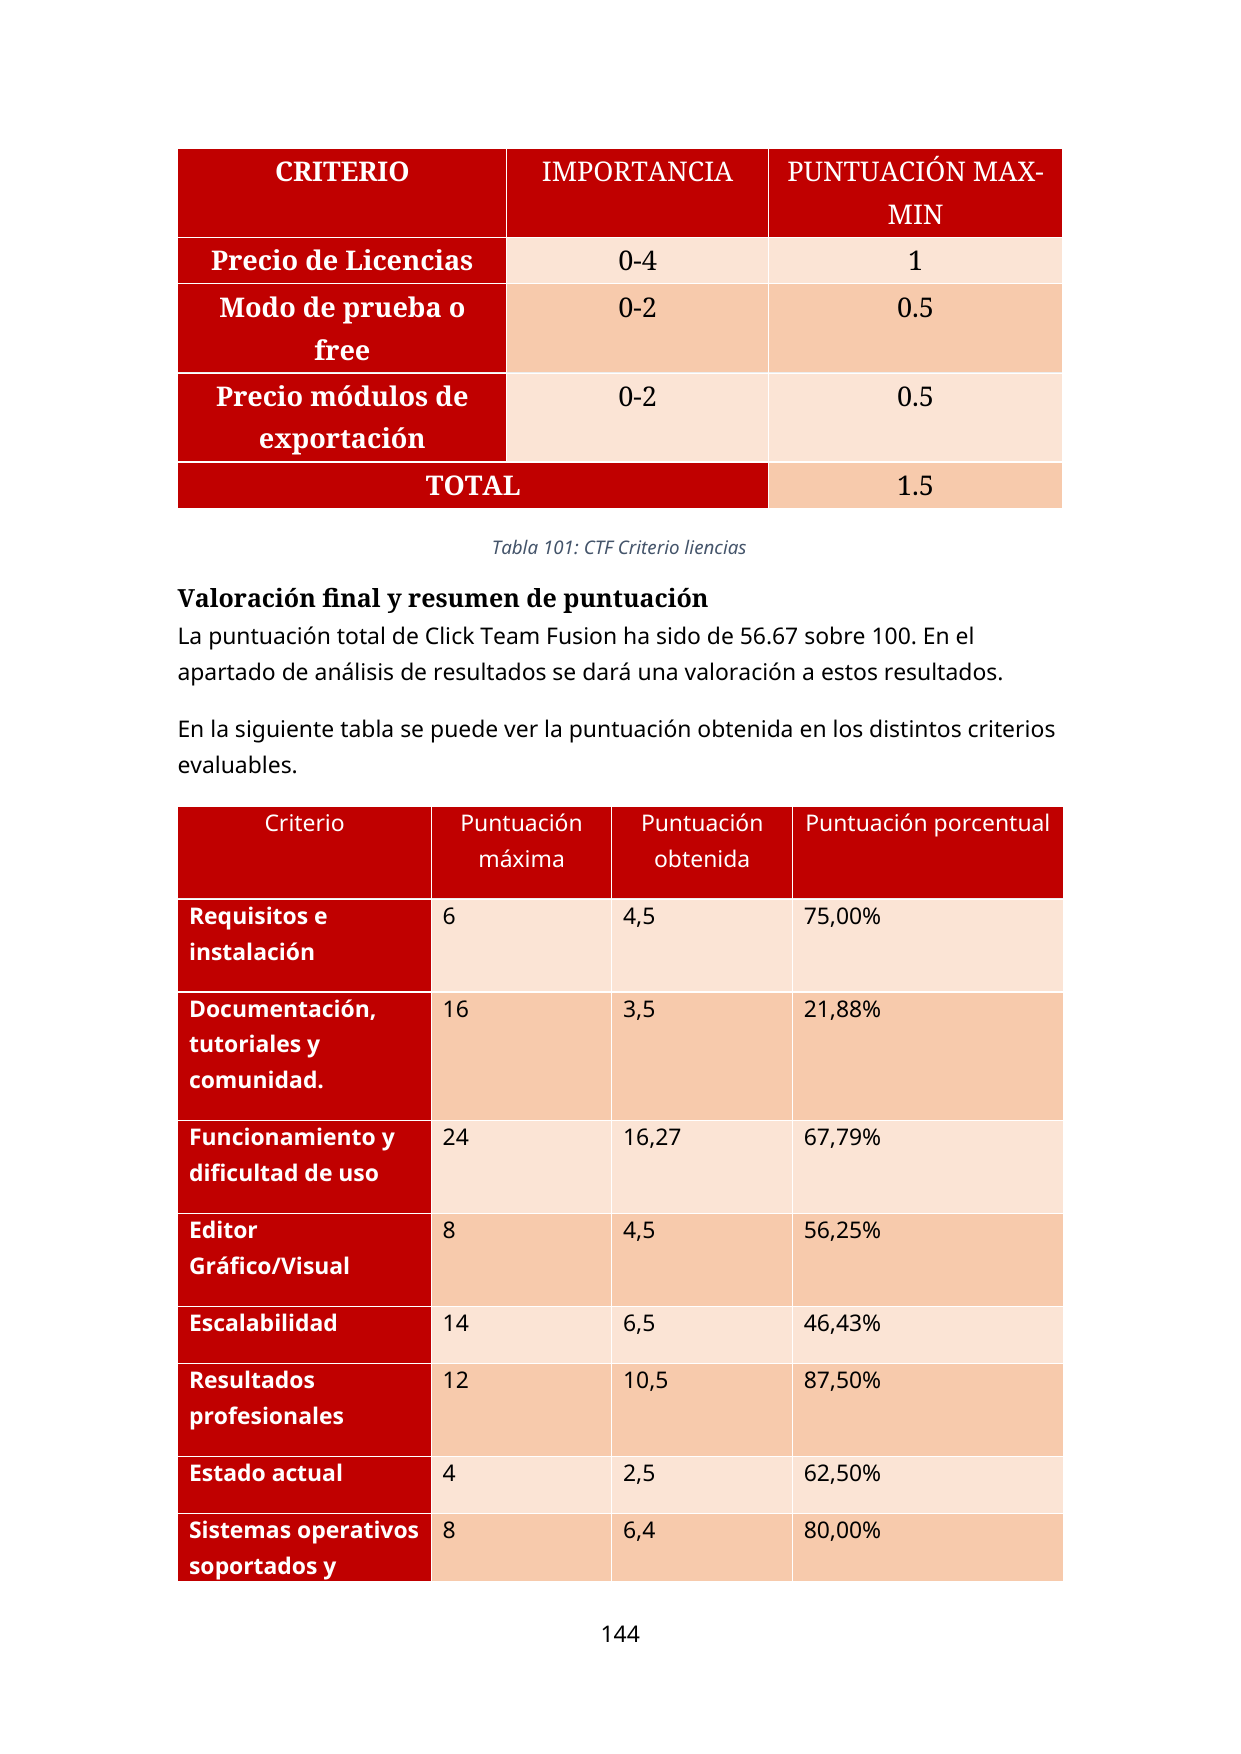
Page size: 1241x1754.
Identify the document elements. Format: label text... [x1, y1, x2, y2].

text En la siguiente tabla se puede ver la puntuación obtenida en los distintos criterios evaluables. [177, 713, 1063, 780]
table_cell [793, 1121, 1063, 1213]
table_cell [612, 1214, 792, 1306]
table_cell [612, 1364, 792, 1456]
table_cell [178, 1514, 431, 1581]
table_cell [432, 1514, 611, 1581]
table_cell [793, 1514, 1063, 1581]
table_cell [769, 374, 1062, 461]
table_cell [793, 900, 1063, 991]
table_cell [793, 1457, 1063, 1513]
text La puntuación total de Click Team Fusion ha sido de 56.67 sobre 100. En el apartado de análisis de resultados se dará una valoración a estos resultados. [177, 620, 1063, 687]
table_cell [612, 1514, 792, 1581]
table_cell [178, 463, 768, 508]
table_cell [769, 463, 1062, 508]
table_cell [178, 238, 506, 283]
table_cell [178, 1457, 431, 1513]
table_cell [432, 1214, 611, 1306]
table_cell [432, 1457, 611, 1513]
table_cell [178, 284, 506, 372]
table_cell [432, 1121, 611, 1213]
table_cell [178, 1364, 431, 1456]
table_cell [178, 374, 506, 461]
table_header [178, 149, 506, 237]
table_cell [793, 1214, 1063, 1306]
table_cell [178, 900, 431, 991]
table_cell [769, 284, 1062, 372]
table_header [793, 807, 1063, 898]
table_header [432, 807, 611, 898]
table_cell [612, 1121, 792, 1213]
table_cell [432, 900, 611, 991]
subtitle Valoración final y resumen de puntuación [177, 581, 1063, 615]
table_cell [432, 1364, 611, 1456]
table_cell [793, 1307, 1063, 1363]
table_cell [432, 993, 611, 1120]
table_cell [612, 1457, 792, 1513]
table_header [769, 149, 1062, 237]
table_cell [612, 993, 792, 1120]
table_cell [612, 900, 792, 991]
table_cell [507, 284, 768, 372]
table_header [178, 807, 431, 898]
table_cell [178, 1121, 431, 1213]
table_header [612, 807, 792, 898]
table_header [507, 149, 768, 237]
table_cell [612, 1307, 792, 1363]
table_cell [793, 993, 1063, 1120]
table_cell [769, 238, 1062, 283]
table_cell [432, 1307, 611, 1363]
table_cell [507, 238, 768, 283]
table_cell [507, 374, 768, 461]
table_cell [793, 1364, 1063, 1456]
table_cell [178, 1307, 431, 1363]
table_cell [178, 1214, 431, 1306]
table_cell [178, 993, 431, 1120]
